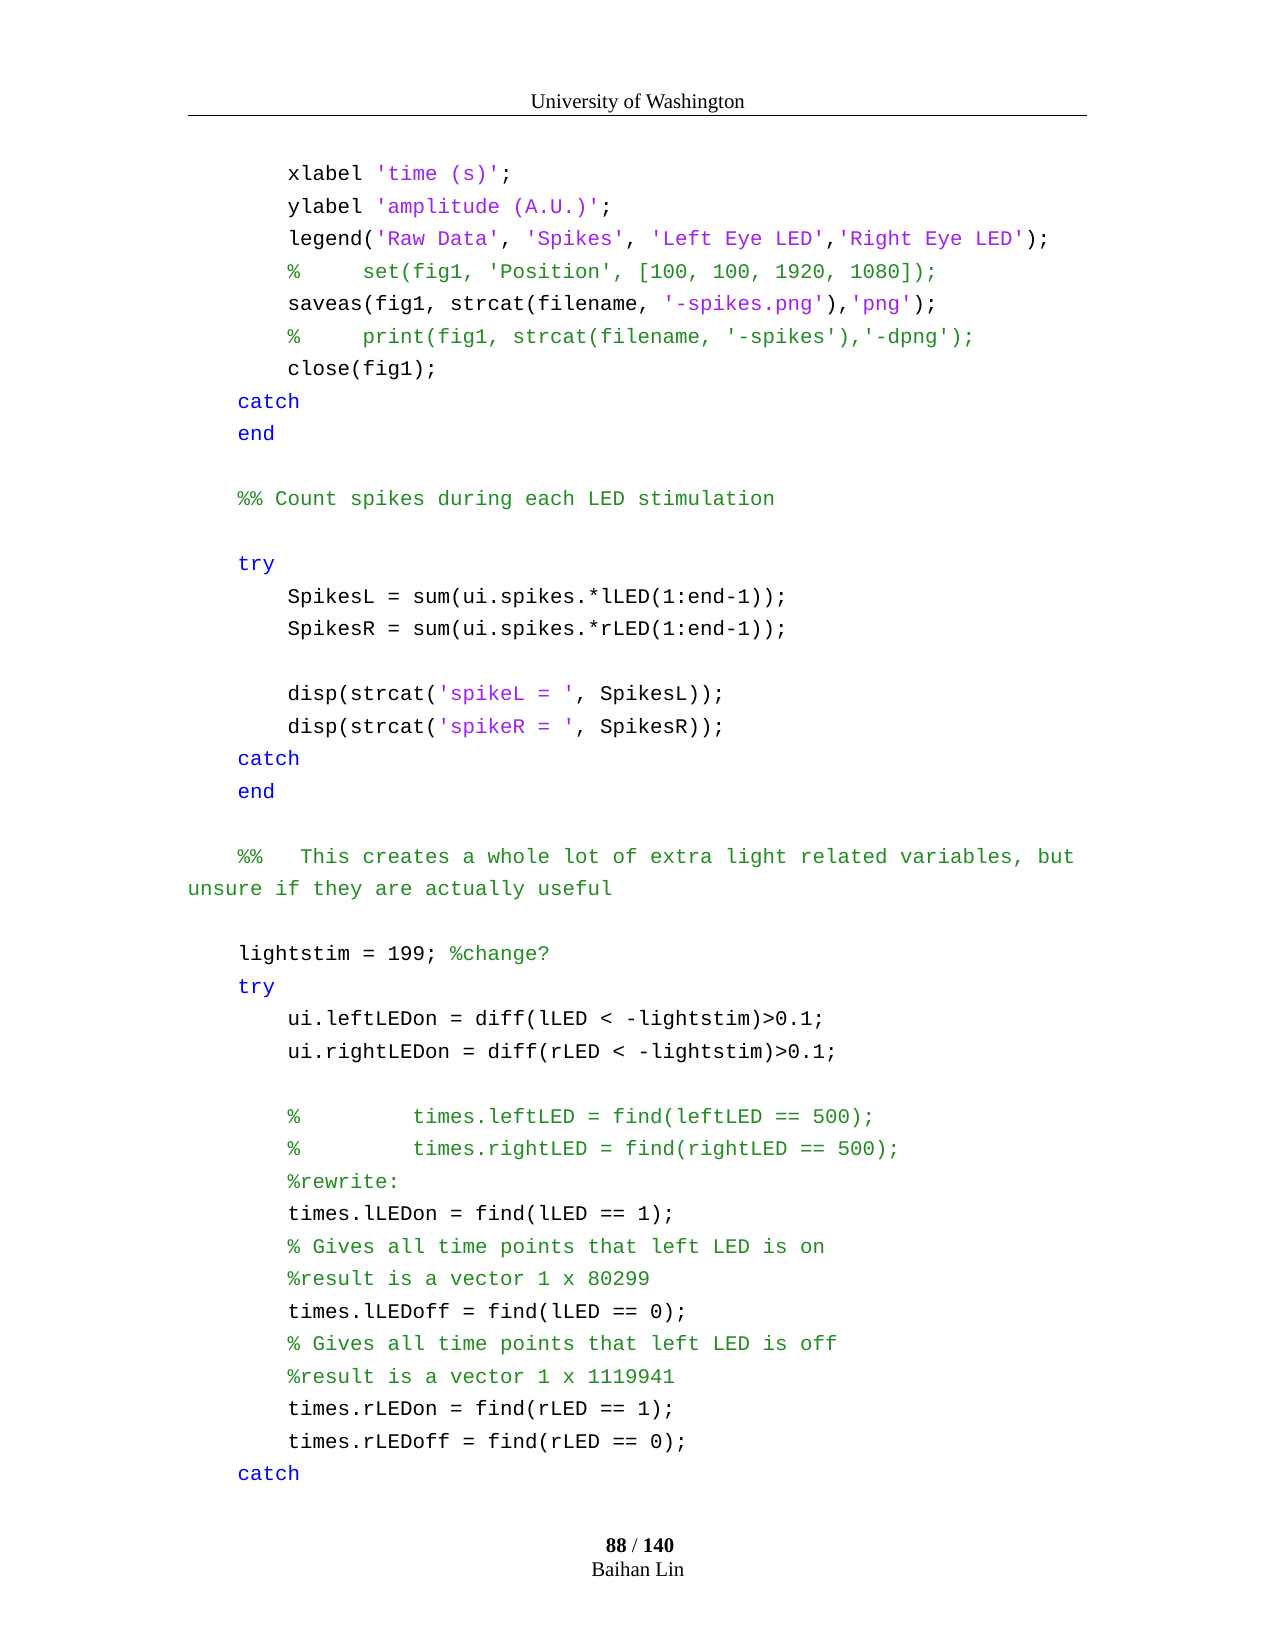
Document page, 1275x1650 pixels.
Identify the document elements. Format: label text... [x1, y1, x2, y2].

text % times.rightLED = find(rightLED == 500); [187, 1134, 1087, 1166]
text %result is a vector 1 x 1119941 [187, 1361, 1087, 1394]
text ylabel 'amplitude (A.U.)'; [187, 191, 1087, 224]
text catch [187, 386, 1087, 419]
text times.lLEDoff = find(lLED == 0); [187, 1296, 1087, 1329]
text catch [187, 1459, 1087, 1491]
text times.rLEDoff = find(rLED == 0); [187, 1426, 1087, 1459]
text times.lLEDon = find(lLED == 1); [187, 1199, 1087, 1231]
text legend('Raw Data', 'Spikes', 'Left Eye LED','Right Eye LED'); [187, 224, 1087, 256]
text % times.leftLED = find(leftLED == 500); [187, 1101, 1087, 1134]
text times.rLEDon = find(rLED == 1); [187, 1394, 1087, 1426]
text %rewrite: [187, 1166, 1087, 1199]
text % print(fig1, strcat(filename, '-spikes'),'-dpng'); [187, 321, 1087, 354]
text close(fig1); [187, 354, 1087, 386]
text ui.leftLEDon = diff(lLED < -lightstim)>0.1; [187, 1004, 1087, 1036]
text % Gives all time points that left LED is off [187, 1329, 1087, 1361]
text disp(strcat('spikeL = ', SpikesL)); [187, 679, 1087, 711]
text %% This creates a whole lot of extra light related variables, but unsure if they are actually useful [187, 841, 1087, 906]
text try [187, 549, 1087, 581]
text try [187, 971, 1087, 1004]
text disp(strcat('spikeR = ', SpikesR)); [187, 711, 1087, 744]
text % Gives all time points that left LED is on [187, 1231, 1087, 1264]
text end [187, 776, 1087, 809]
text lightstim = 199; %change? [187, 939, 1087, 971]
text %% Count spikes during each LED stimulation [187, 484, 1087, 516]
text saveas(fig1, strcat(filename, '-spikes.png'),'png'); [187, 289, 1087, 321]
text %result is a vector 1 x 80299 [187, 1264, 1087, 1296]
text SpikesL = sum(ui.spikes.*lLED(1:end-1)); [187, 581, 1087, 614]
text end [187, 419, 1087, 451]
text % set(fig1, 'Position', [100, 100, 1920, 1080]); [187, 256, 1087, 289]
text SpikesR = sum(ui.spikes.*rLED(1:end-1)); [187, 614, 1087, 646]
text ui.rightLEDon = diff(rLED < -lightstim)>0.1; [187, 1036, 1087, 1069]
text xlabel 'time (s)'; [187, 159, 1087, 191]
text catch [187, 744, 1087, 776]
